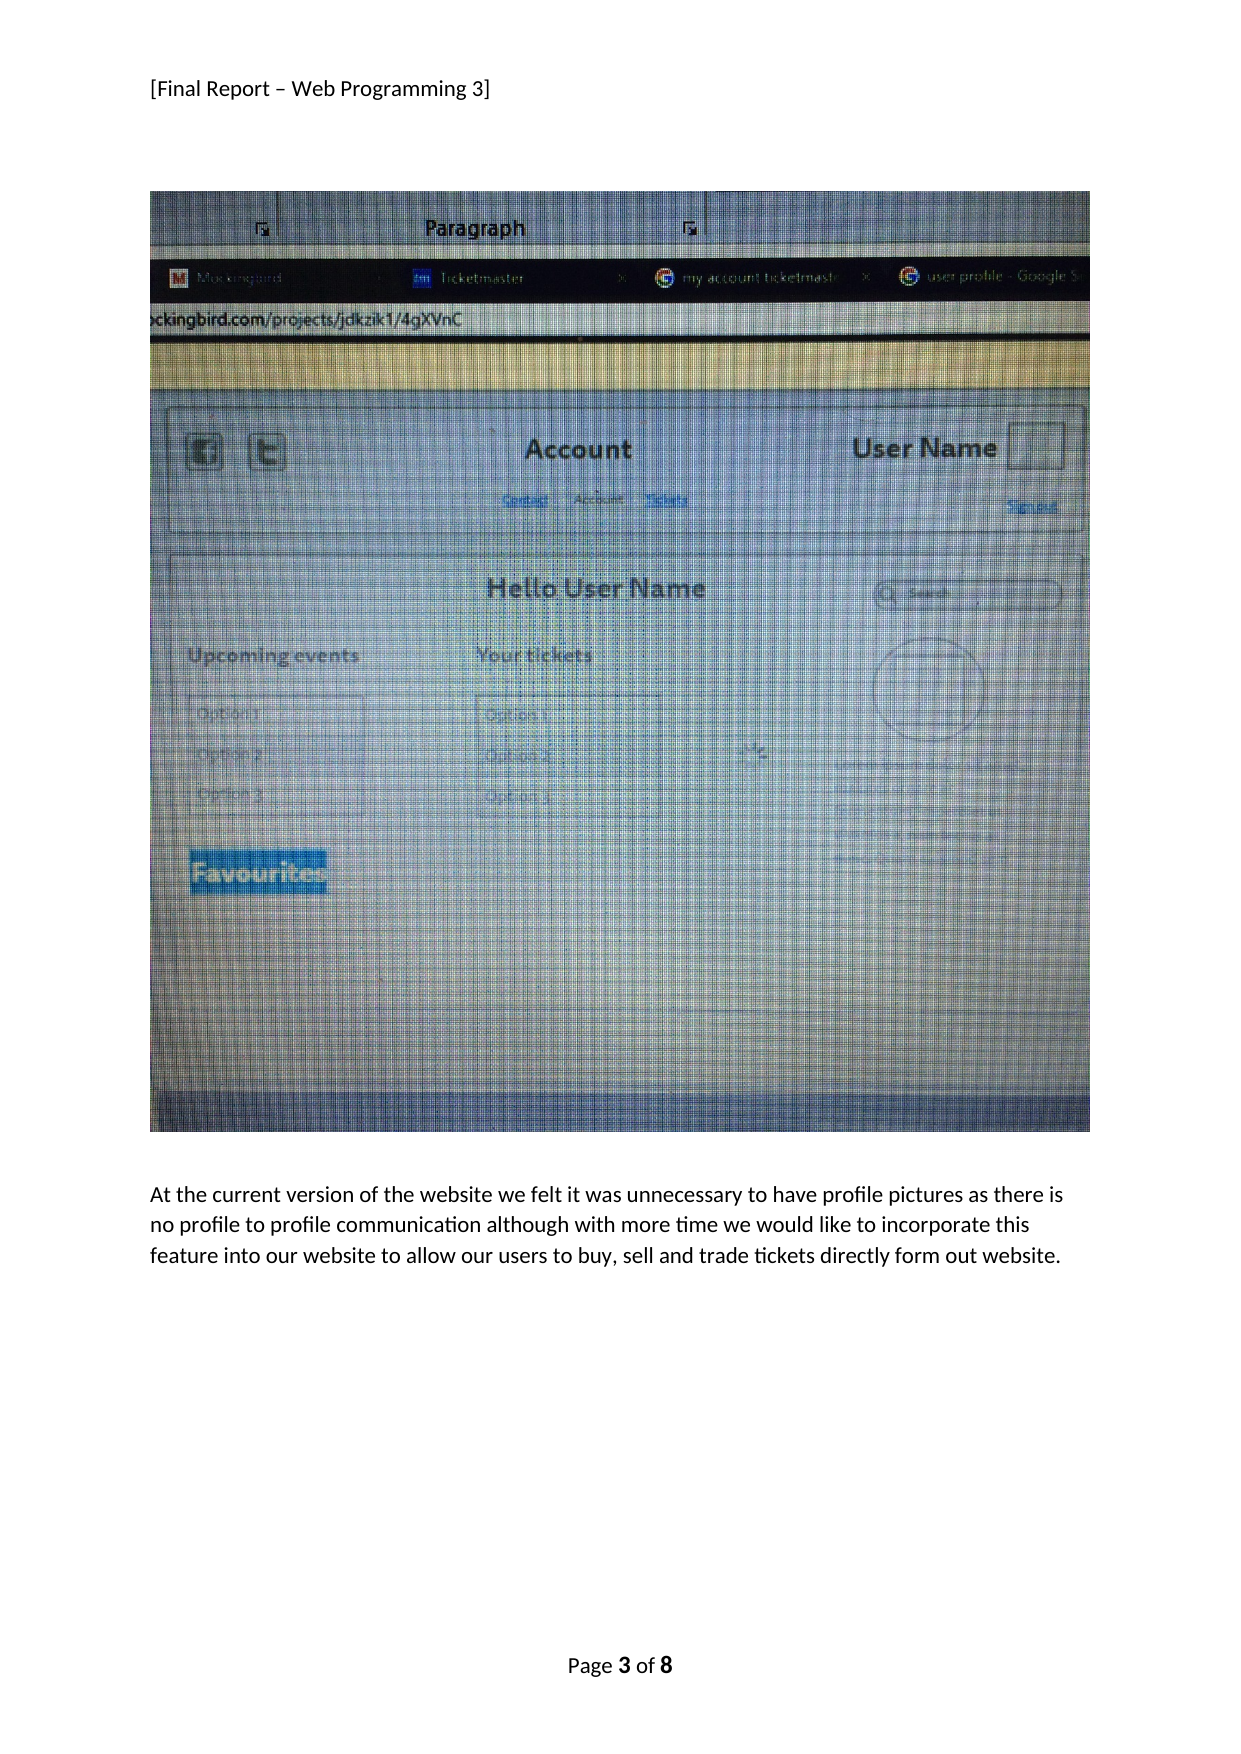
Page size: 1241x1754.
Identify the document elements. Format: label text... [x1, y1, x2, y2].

text At the current version of the website we felt it was unnecessary to have profile pictures as there is no profile to profile communication although with more time we would like to incorporate this feature into our website to allow our users to buy, sell and trade tickets directly form out website. [150, 1180, 1090, 1269]
picture [150, 191, 1090, 1132]
